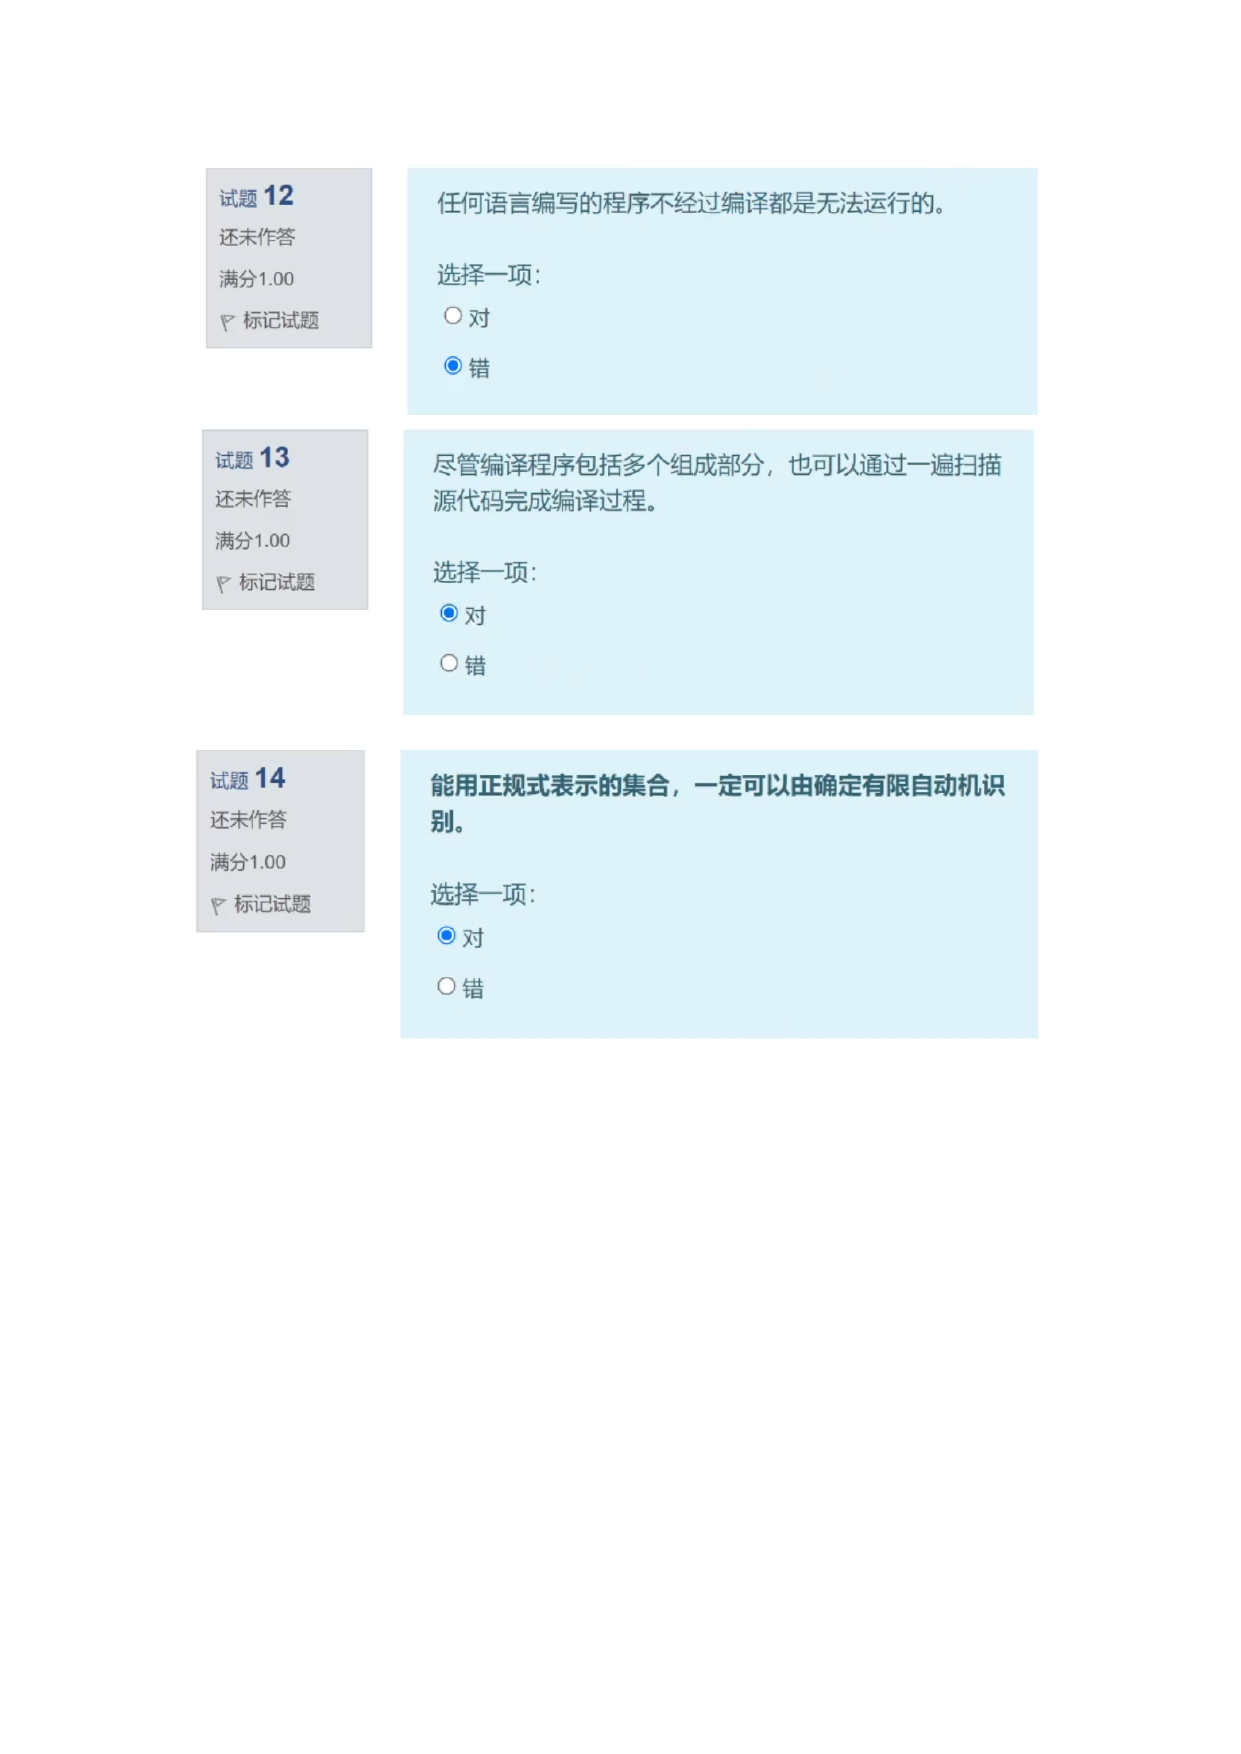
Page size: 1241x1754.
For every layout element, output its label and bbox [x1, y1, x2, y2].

picture [187, 162, 1053, 415]
picture [187, 422, 1053, 736]
picture [187, 747, 1053, 1041]
